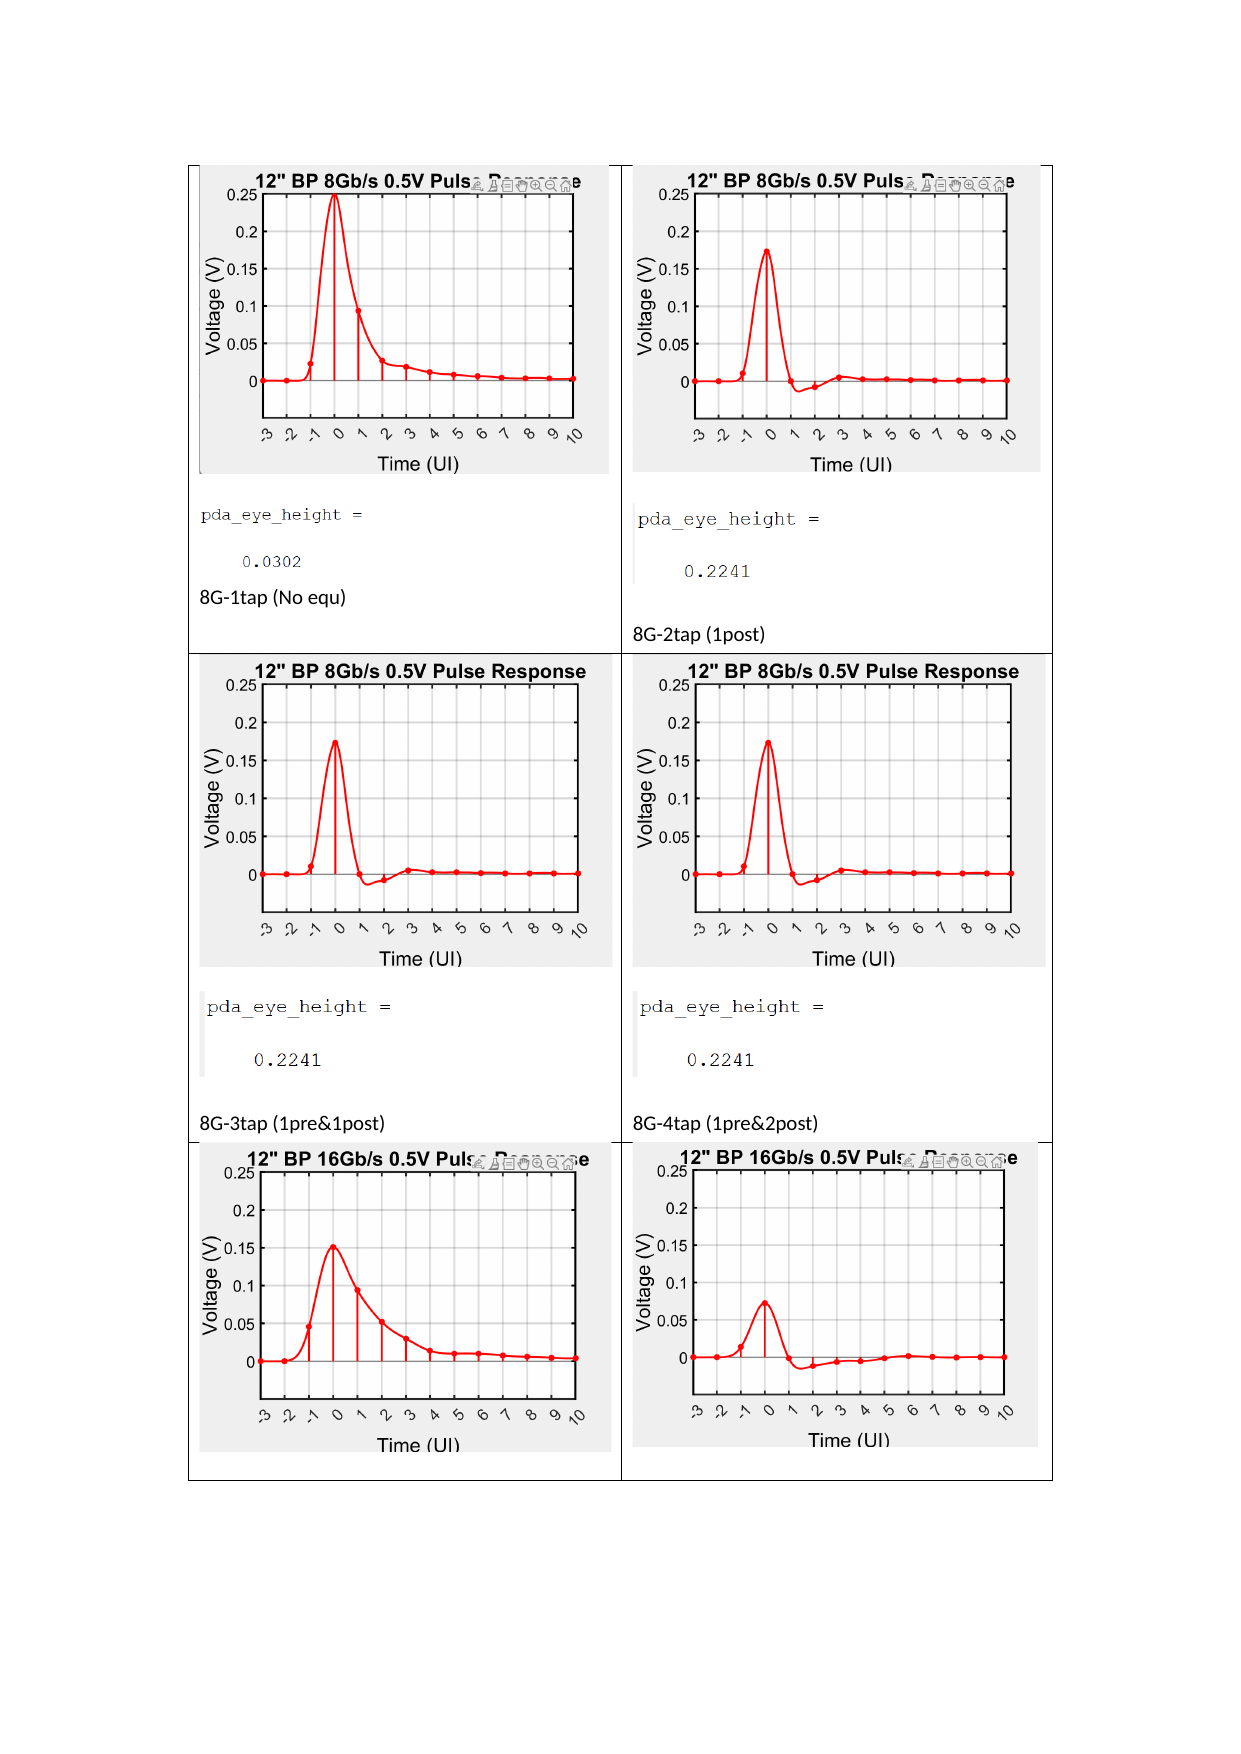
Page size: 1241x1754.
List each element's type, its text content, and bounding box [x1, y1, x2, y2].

table_cell 8G-3tap (1pre&1post) [189, 654, 621, 1142]
picture [632, 654, 1046, 967]
table_cell 16G-1tap [189, 1143, 621, 1480]
picture [632, 991, 871, 1077]
picture [632, 503, 848, 584]
picture [199, 503, 414, 572]
table_cell 8G-4tap (1pre&2post) [622, 654, 1052, 1142]
picture [199, 165, 609, 474]
picture [199, 991, 438, 1077]
picture [632, 1142, 1038, 1447]
picture [199, 654, 613, 967]
picture [199, 1142, 612, 1452]
table_cell 8G-2tap (1post) [622, 166, 1052, 653]
picture [632, 165, 1041, 472]
table_cell 16G-2tap (1post) [622, 1143, 1052, 1480]
table_cell 8G-1tap (No equ) [189, 166, 621, 653]
